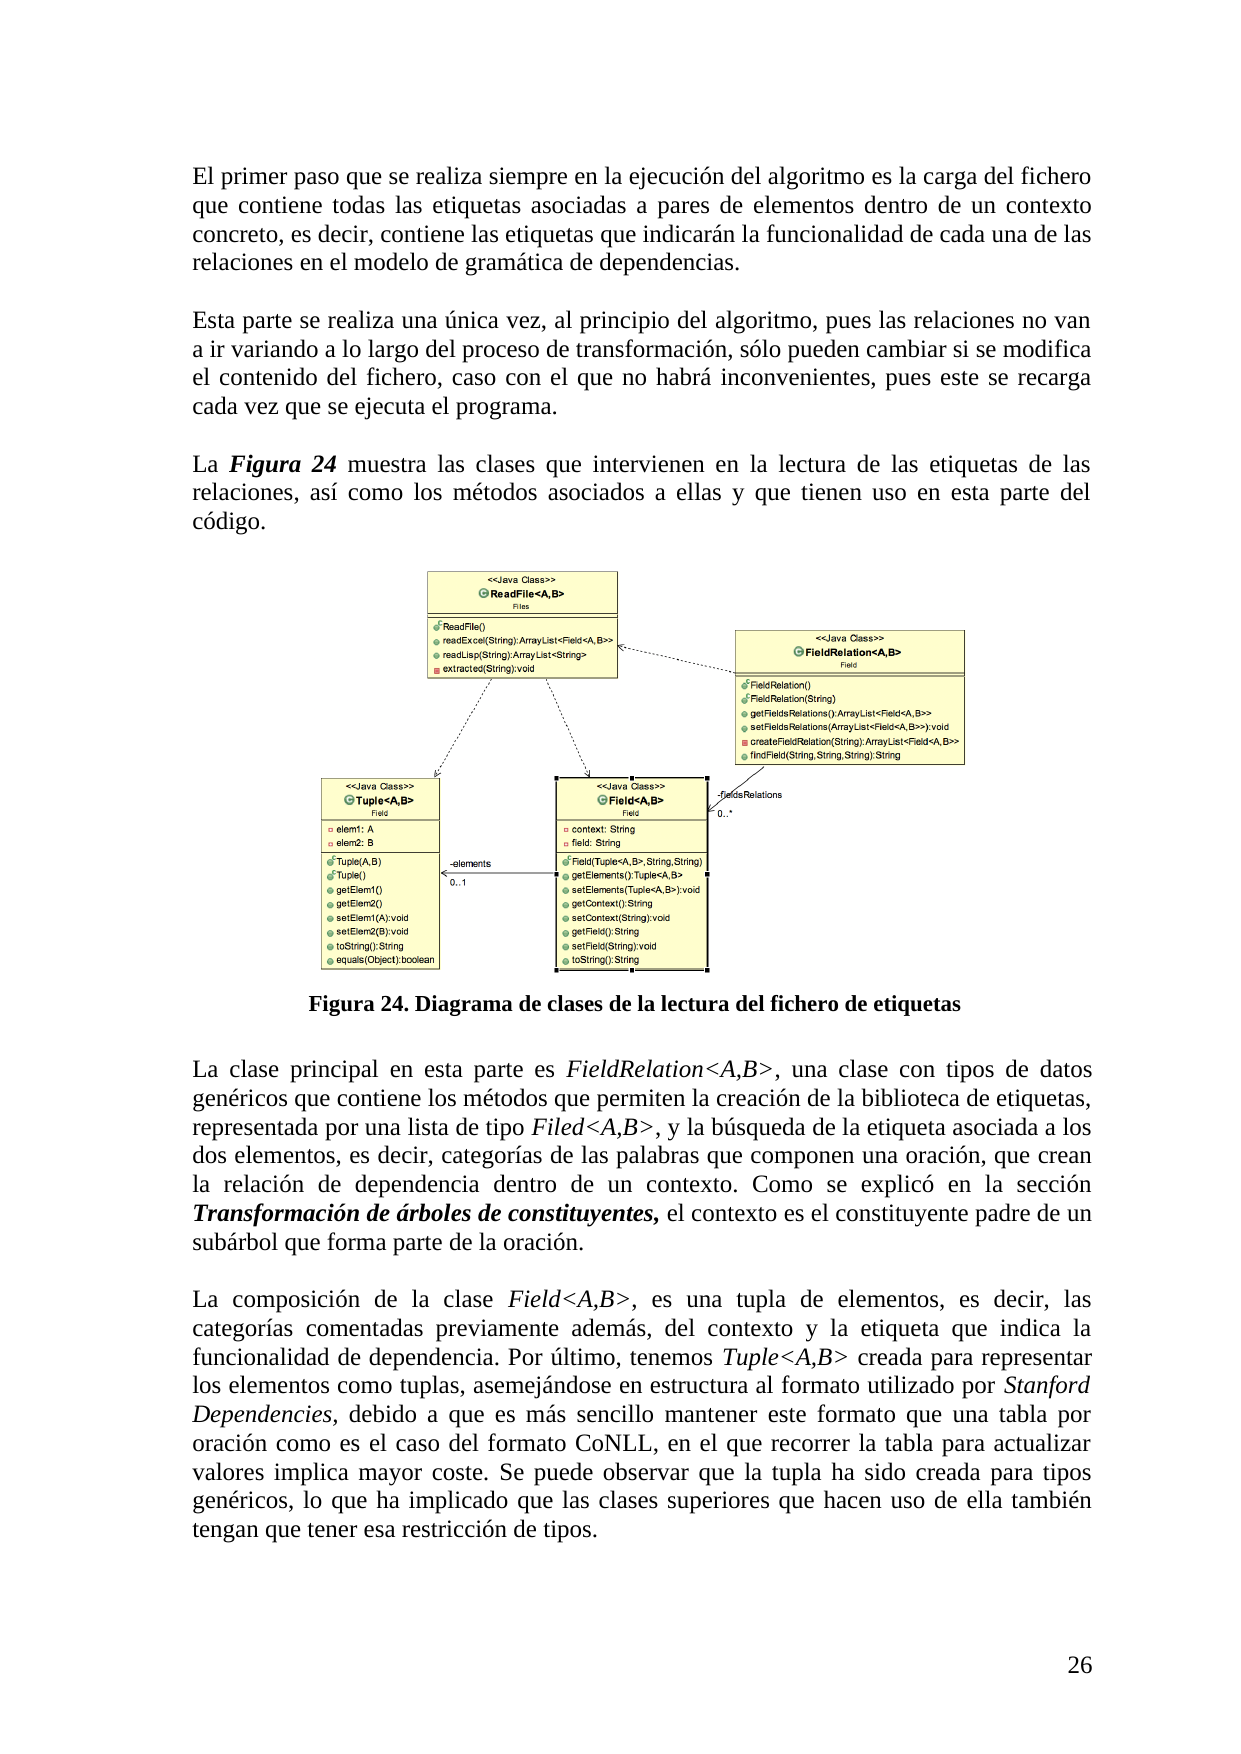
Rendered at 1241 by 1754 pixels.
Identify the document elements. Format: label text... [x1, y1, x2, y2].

text El primer paso que se realiza siempre en la ejecución del algoritmo es la carga del fichero que contiene todas las etiquetas asociadas a pares de elementos dentro de un contexto concreto, es decir, contiene las etiquetas que indicarán la funcionalidad de cada una de las relaciones en el modelo de gramática de dependencias. [192, 161, 1092, 276]
text La Figura muestra las clases que intervienen en la lectura de las etiquetas de las relaciones, así como los métodos asociados a ellas y que tienen uso en esta parte del código. [192, 449, 1092, 535]
picture [308, 563, 973, 978]
text Esta parte se realiza una única vez, al principio del algoritmo, pues las relaciones no van a ir variando a lo largo del proceso de transformación, sólo pueden cambiar si se modifica el contenido del fichero, caso con el que no habrá inconvenientes, pues este se recarga cada vez que se ejecuta el programa. [192, 305, 1092, 420]
text La clase principal en esta parte es FieldRelation<A,B>, una clase con tipos de datos genéricos que contiene los métodos que permiten la creación de la biblioteca de etiquetas, representada por una lista de tipo Filed<A,B>, y la búsqueda de la etiqueta asociada a los dos elementos, es decir, categorías de las palabras que componen una oración, que crean la relación de dependencia dentro de un contexto. Como se explicó en la sección Transformación de árboles de constituyentes, el contexto es el constituyente padre de un subárbol que forma parte de la oración. [192, 1054, 1092, 1255]
text Figura . Diagrama de clases de la lectura del fichero de etiquetas [177, 990, 1092, 1017]
text La composición de la clase Field<A,B>, es una tupla de elementos, es decir, las categorías comentadas previamente además, del contexto y la etiqueta que indica la funcionalidad de dependencia. Por último, tenemos Tuple<A,B> creada para representar los elementos como tuplas, asemejándose en estructura al formato utilizado por Stanford Dependencies, debido a que es más sencillo mantener este formato que una tabla por oración como es el caso del formato CoNLL, en el que recorrer la tabla para actualizar valores implica mayor coste. Se puede observar que la tupla ha sido creada para tipos genéricos, lo que ha implicado que las clases superiores que hacen uso de ella también tengan que tener esa restricción de tipos. [192, 1284, 1092, 1543]
